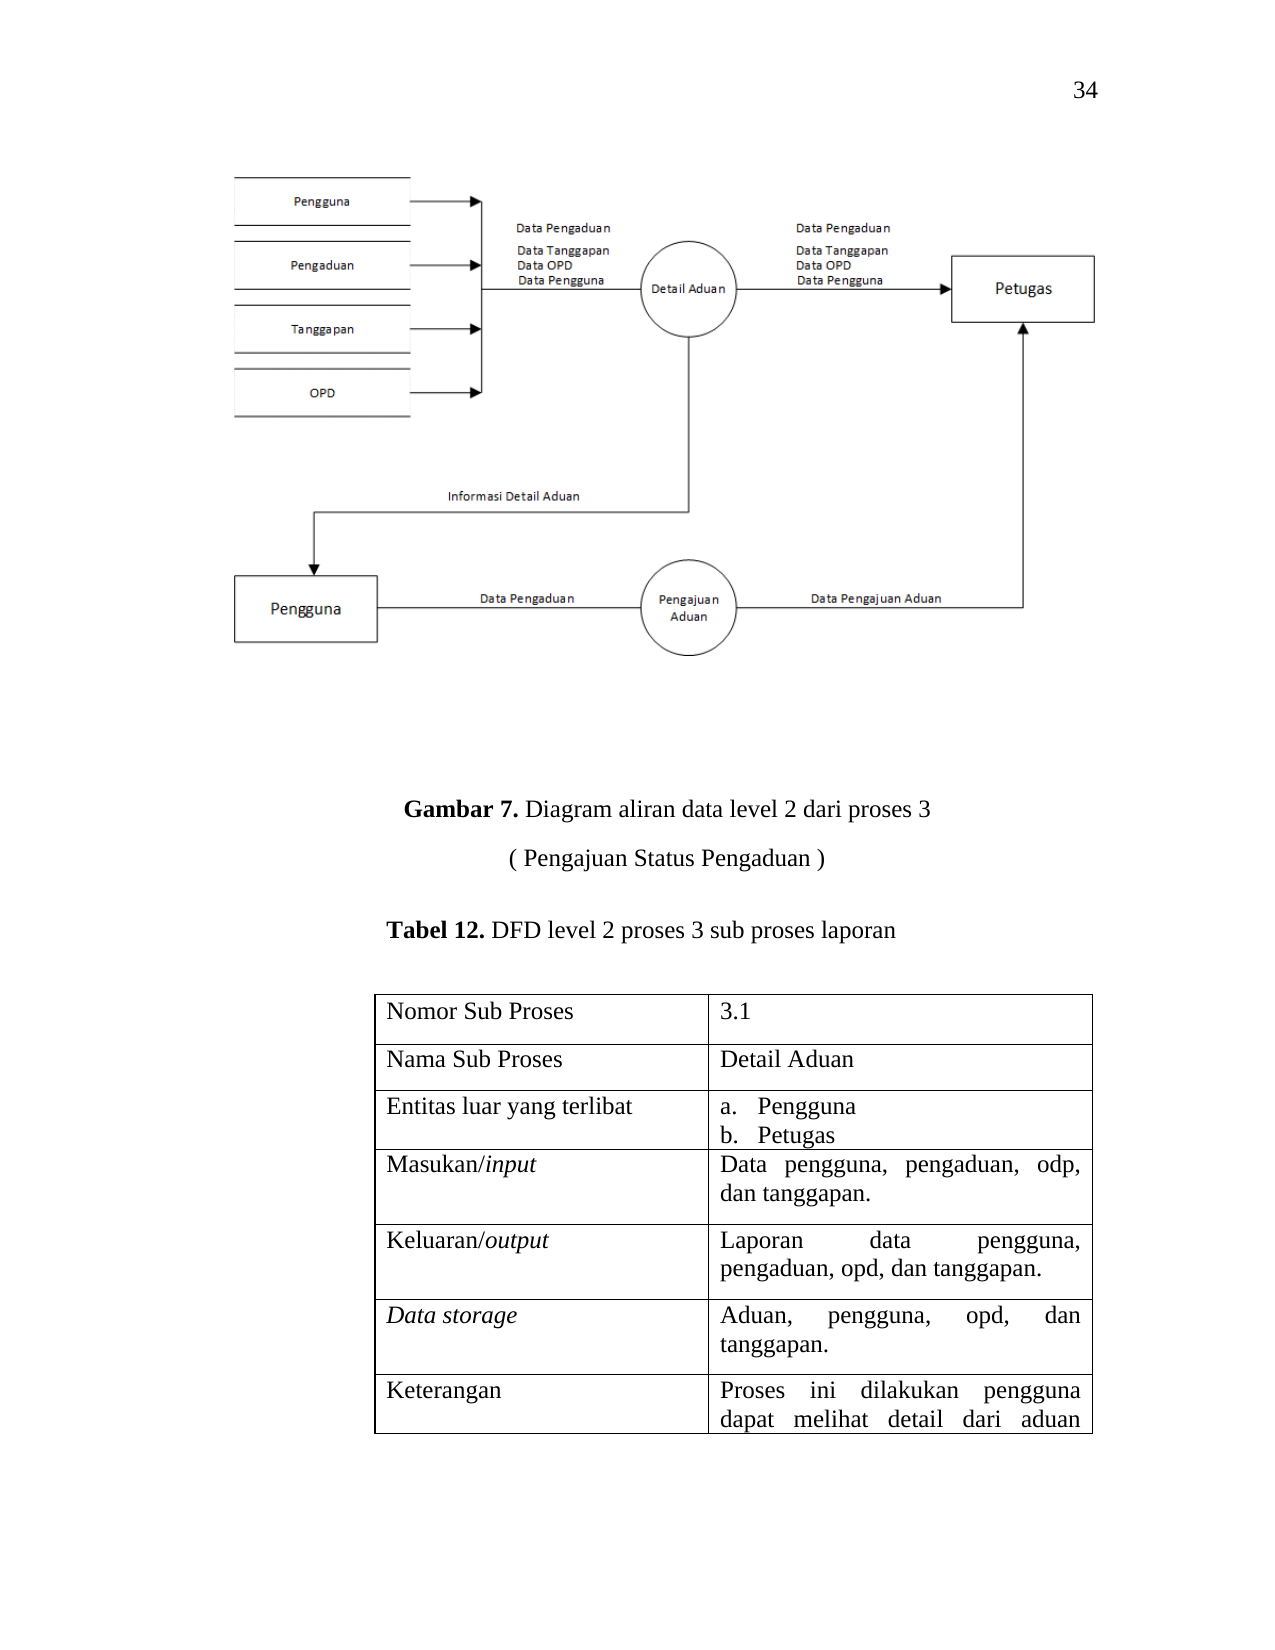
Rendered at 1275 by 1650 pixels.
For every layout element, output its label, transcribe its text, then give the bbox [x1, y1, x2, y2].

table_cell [709, 1375, 1092, 1433]
table_cell Entitas luar yang terlibat [376, 1091, 708, 1148]
table_cell Pengguna Petugas [709, 1091, 1092, 1148]
table_cell Masukan/input [376, 1150, 708, 1224]
table_cell Keluaran/output [376, 1225, 708, 1299]
text Tabel 12. DFD level 2 proses 3 sub proses laporan [386, 915, 1098, 944]
table_cell Detail Aduan [709, 1045, 1092, 1090]
table_cell Nama Sub Proses [376, 1045, 708, 1090]
table_header 3.1 [709, 995, 1092, 1043]
text Gambar 7. Diagram aliran data level 2 dari proses 3 [236, 794, 1098, 822]
table_cell Keterangan [376, 1375, 708, 1433]
table_cell Data pengguna, pengaduan, odp, dan tanggapan. [709, 1150, 1092, 1224]
table_cell Data storage [376, 1300, 708, 1374]
table_cell Laporan data pengguna, pengaduan, opd, dan tanggapan. [709, 1225, 1092, 1299]
picture [233, 177, 1096, 656]
text ( Pengajuan Status Pengaduan ) [236, 843, 1098, 872]
table_cell Aduan, pengguna, opd, dan tanggapan. [709, 1300, 1092, 1374]
table_header Nomor Sub Proses [376, 995, 708, 1043]
